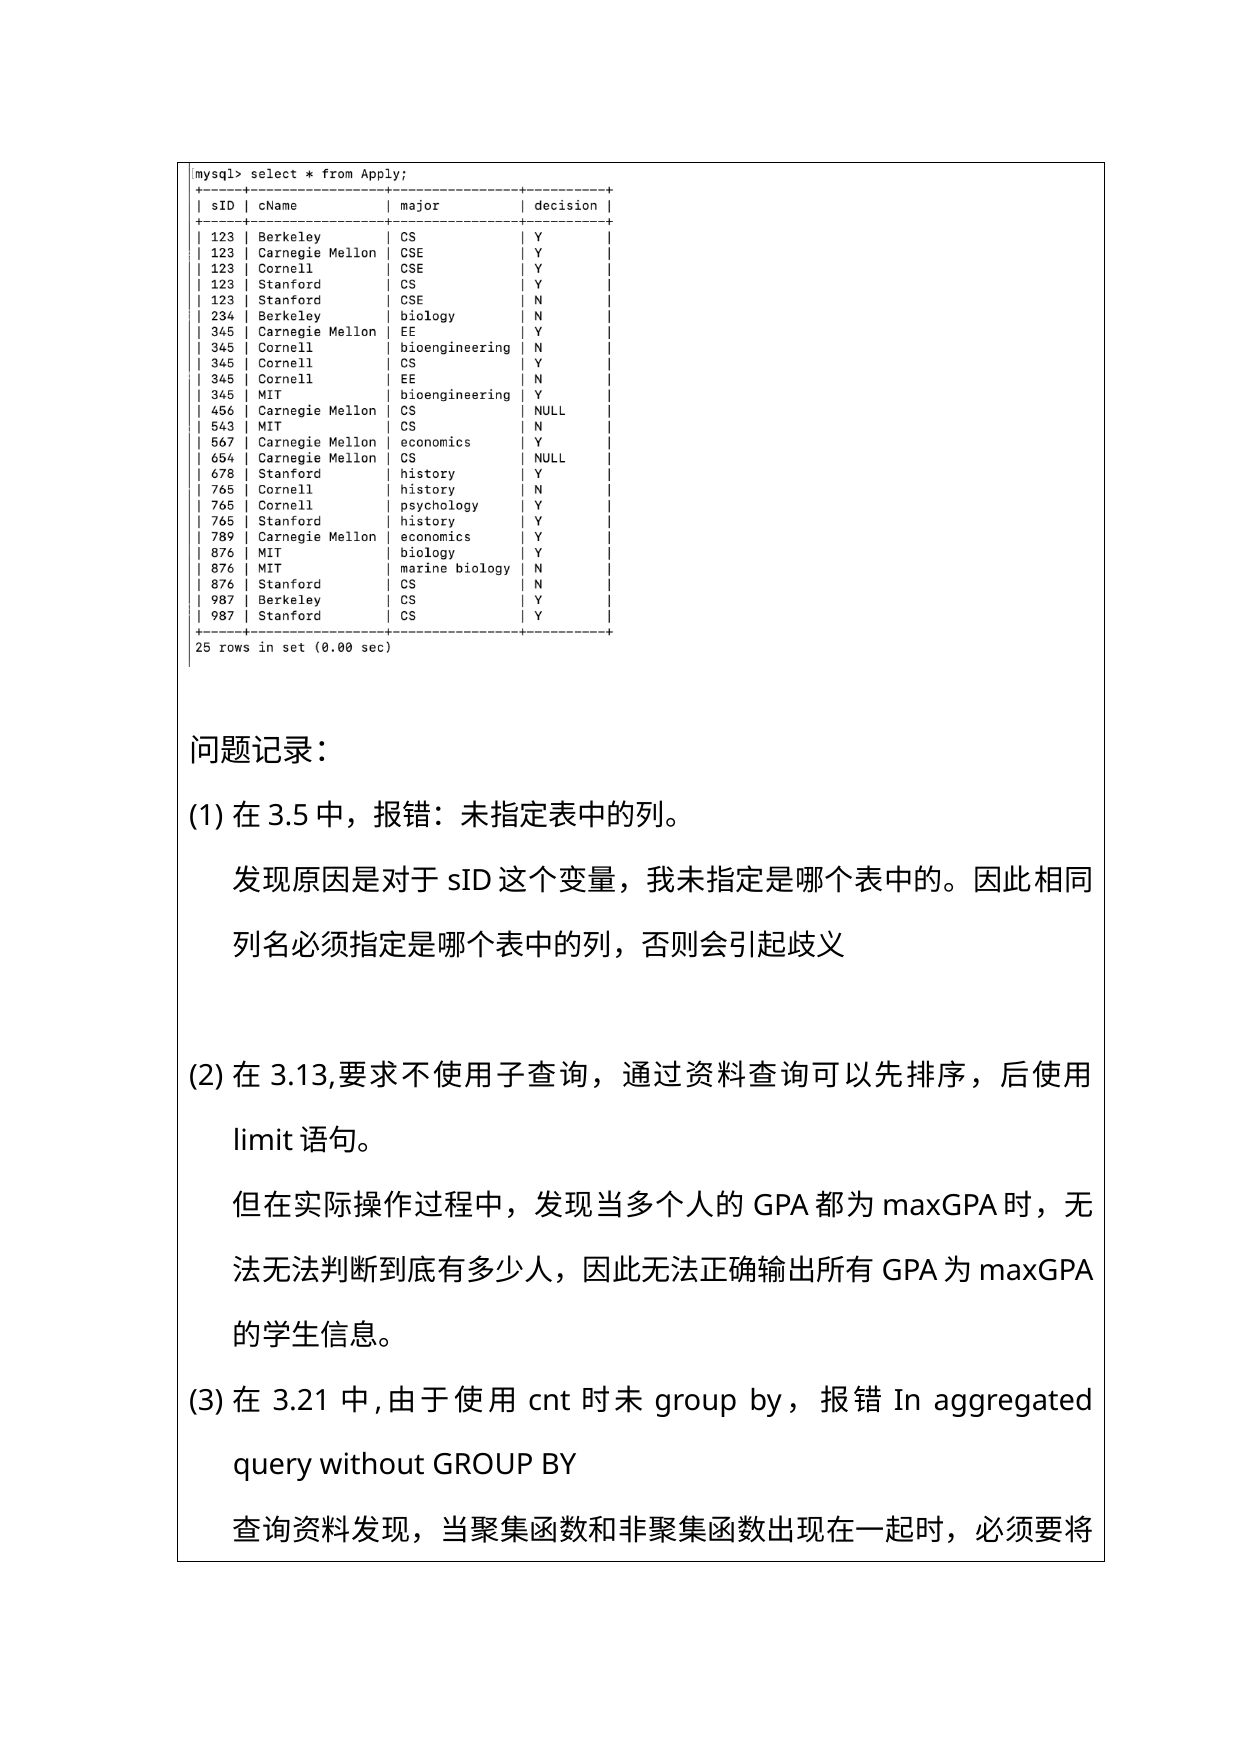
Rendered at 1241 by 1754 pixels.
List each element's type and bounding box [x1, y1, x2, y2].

table_header [178, 163, 1104, 1561]
picture [188, 163, 630, 667]
